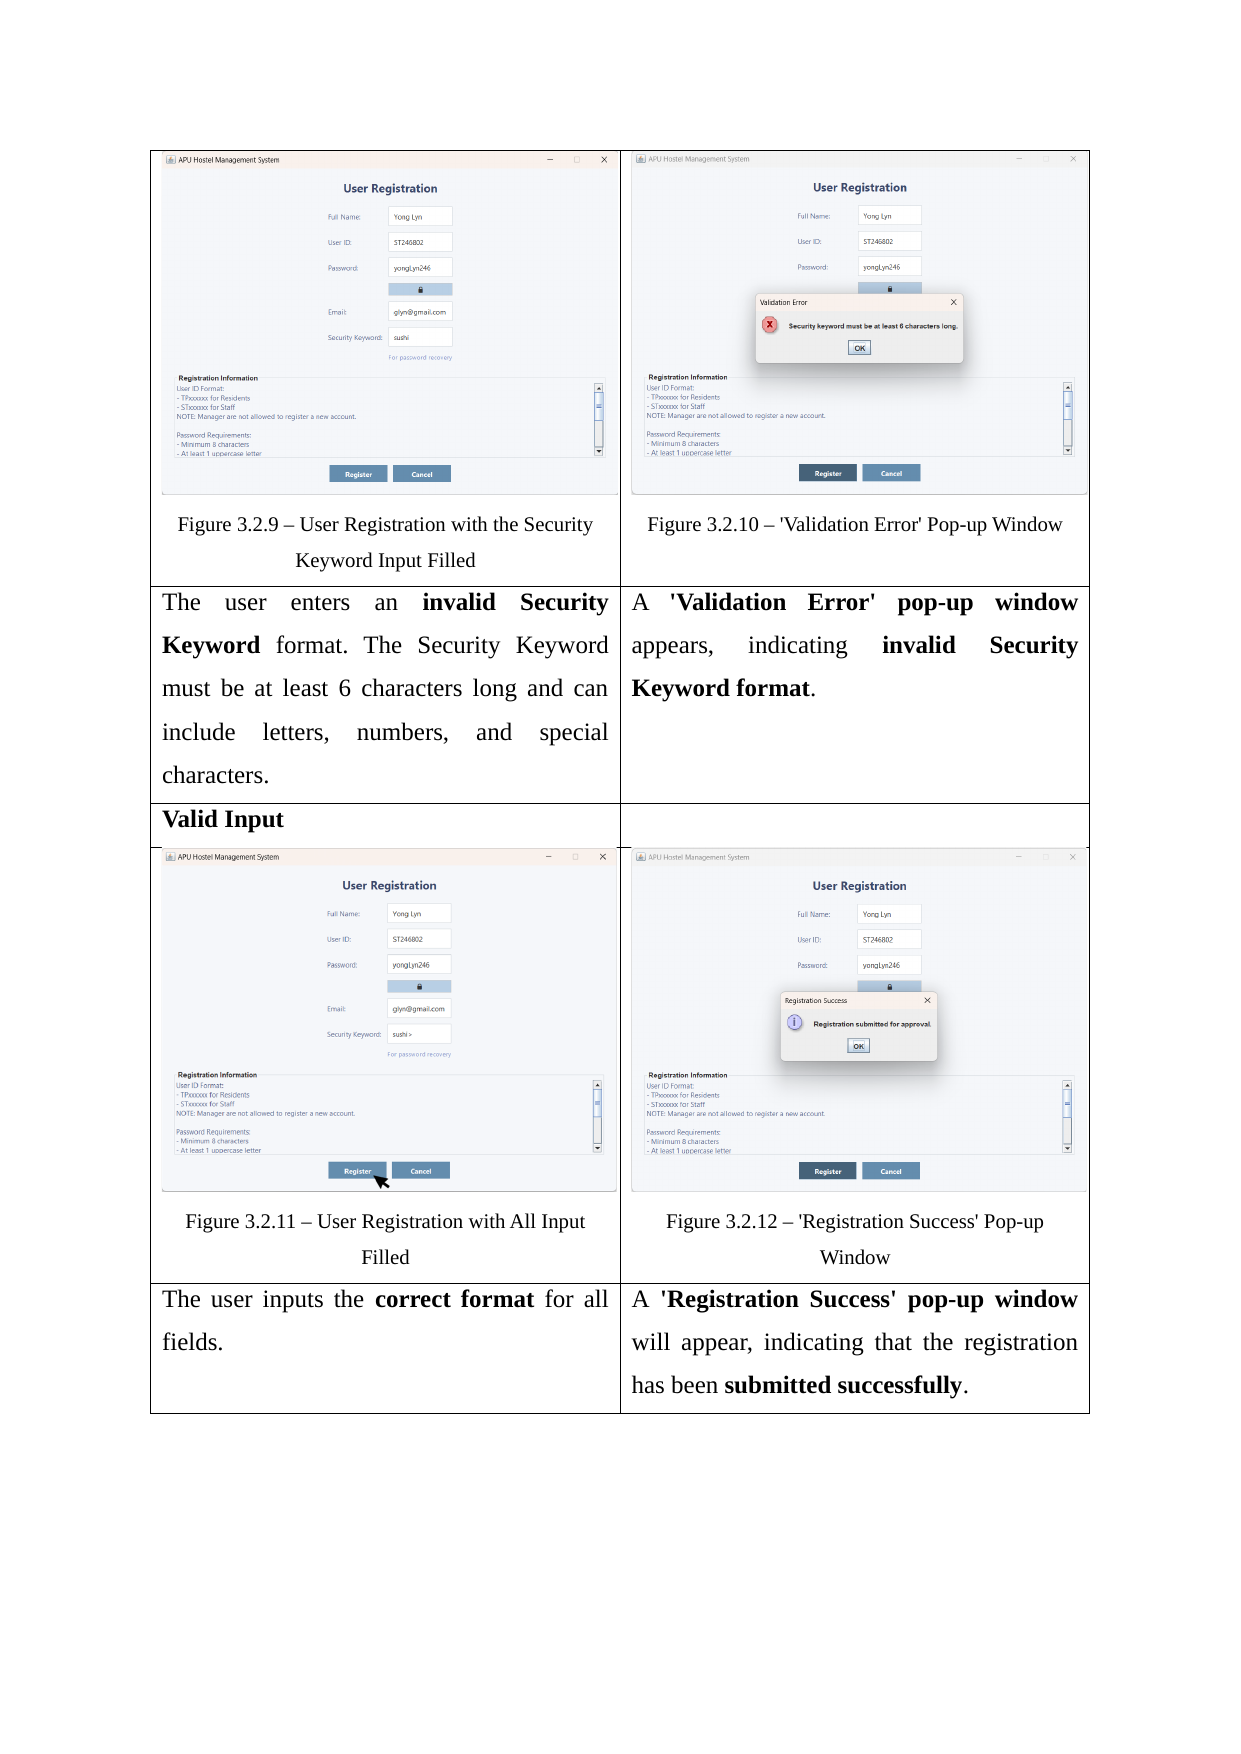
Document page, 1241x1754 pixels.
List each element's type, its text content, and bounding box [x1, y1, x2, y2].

table_cell Figure 3.2.12 – 'Registration Success' Pop-up Window [621, 848, 1089, 1283]
table_cell The user inputs the correct format for all fields. [151, 1284, 620, 1413]
picture [161, 151, 618, 495]
table_cell Figure 3.2.11 – User Registration with All Input Filled [151, 848, 620, 1283]
table_cell Valid Input [151, 804, 620, 847]
table_cell Figure 3.2.9 – User Registration with the Security Keyword Input Filled [151, 151, 620, 586]
table_cell A 'Registration Success' pop-up window will appear, indicating that the registration has been submitted successfully. [621, 1284, 1089, 1413]
picture [631, 151, 1088, 495]
table_cell A 'Validation Error' pop-up window appears, indicating invalid Security Keyword format. [621, 587, 1089, 803]
table_cell The user enters an invalid Security Keyword format. The Security Keyword must be at least 6 characters long and can include letters, numbers, and special characters. [151, 587, 620, 803]
table_cell Figure 3.2.10 – 'Validation Error' Pop-up Window [621, 151, 1089, 586]
picture [161, 847, 617, 1192]
picture [631, 847, 1087, 1192]
table_cell [621, 804, 1089, 847]
